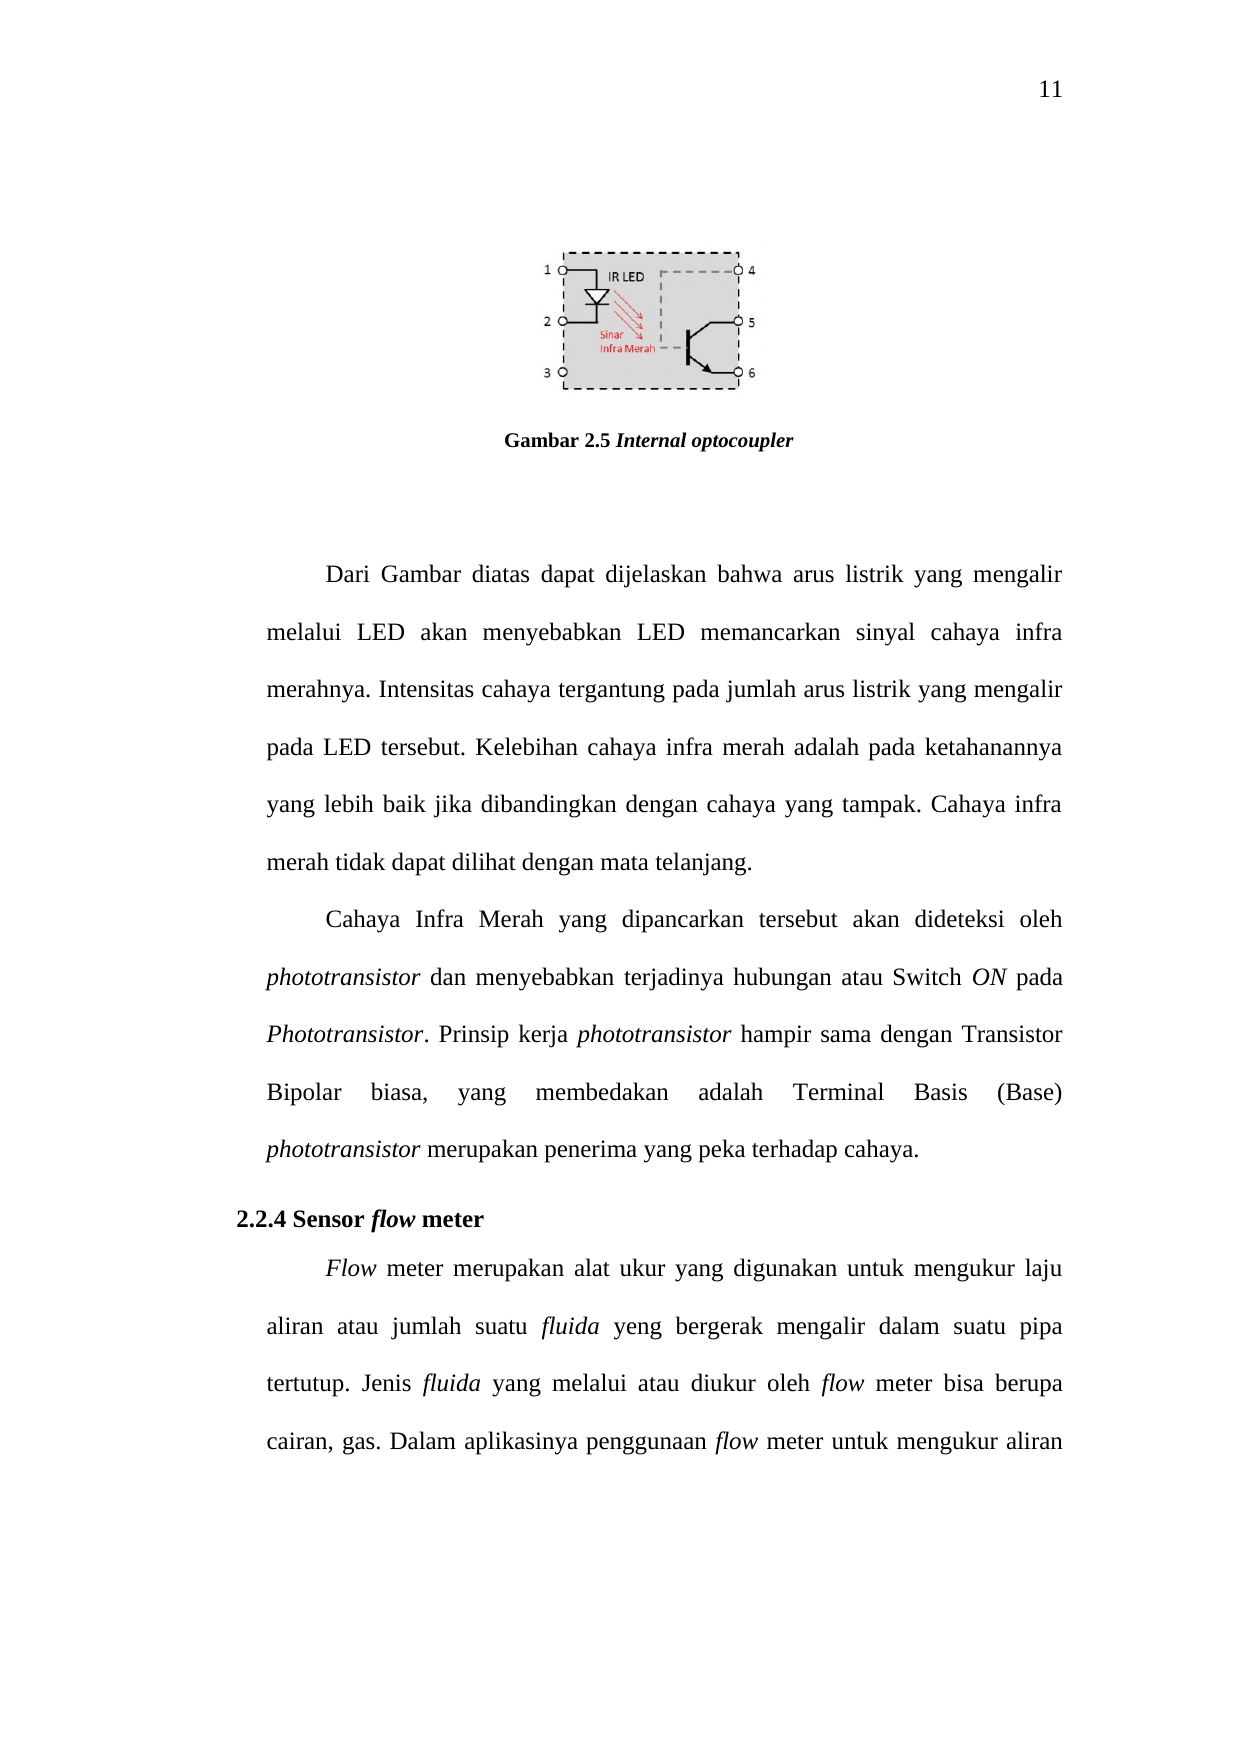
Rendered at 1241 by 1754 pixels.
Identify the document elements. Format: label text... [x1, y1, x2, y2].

subtitle 2.2.4 Sensor flow meter [236, 1204, 1063, 1233]
picture [533, 236, 767, 393]
text Cahaya Infra Merah yang dipancarkan tersebut akan dideteksi oleh phototransistor dan menyebabkan terjadinya hubungan atau Switch ON pada Phototransistor. Prinsip kerja phototransistor hampir sama dengan Transistor Bipolar biasa, yang membedakan adalah Terminal Basis (Base) phototransistor merupakan penerima yang peka terhadap cahaya. [266, 904, 1063, 1163]
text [266, 1253, 1063, 1455]
subtitle Gambar 2.5 Internal optocoupler [236, 428, 1063, 452]
text Dari Gambar diatas dapat dijelaskan bahwa arus listrik yang mengalir melalui LED akan menyebabkan LED memancarkan sinyal cahaya infra merahnya. Intensitas cahaya tergantung pada jumlah arus listrik yang mengalir pada LED tersebut. Kelebihan cahaya infra merah adalah pada ketahanannya yang lebih baik jika dibandingkan dengan cahaya yang tampak. Cahaya infra merah tidak dapat dilihat dengan mata telanjang. [266, 559, 1063, 875]
